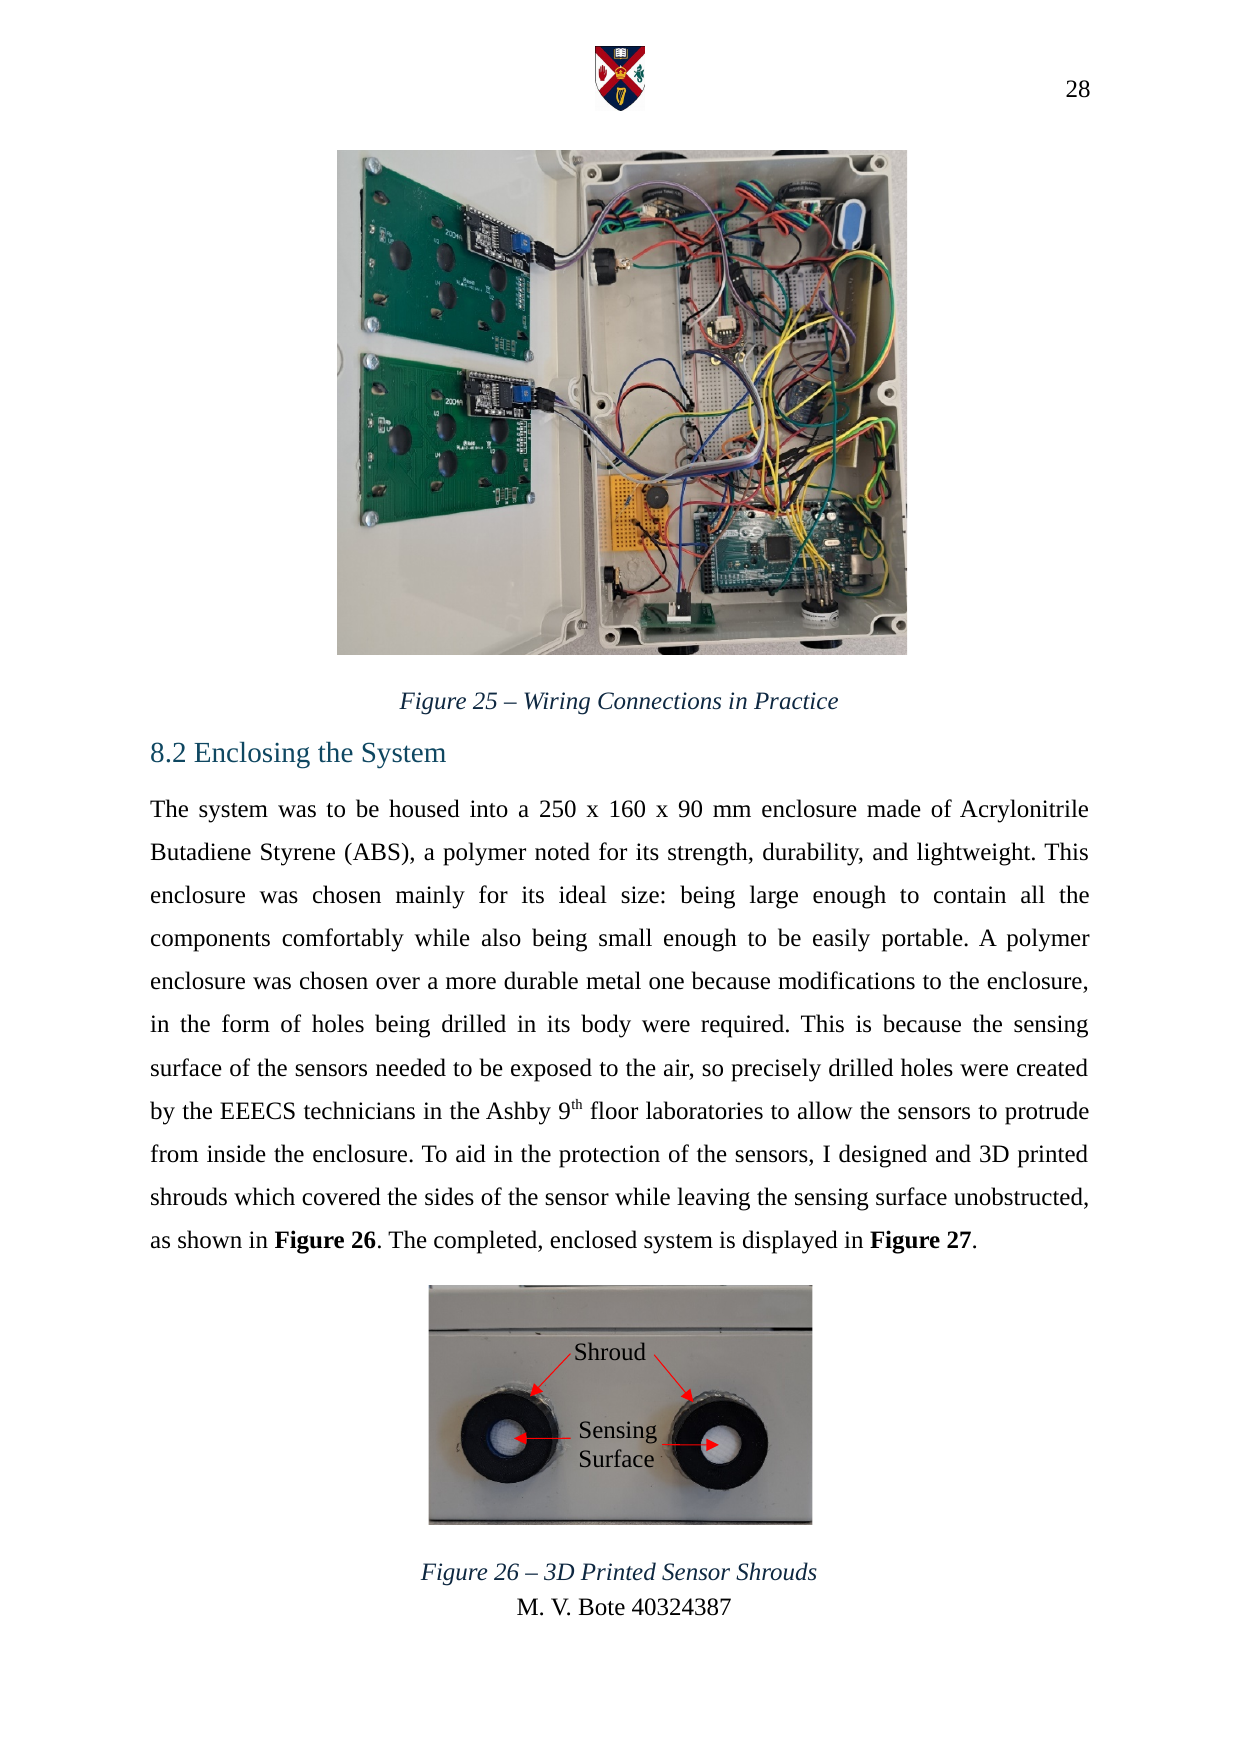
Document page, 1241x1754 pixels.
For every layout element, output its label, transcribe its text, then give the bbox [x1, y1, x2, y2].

picture [428, 1285, 813, 1525]
text The system was to be housed into a 250 x 160 x 90 mm enclosure made of Acrylonitrile Butadiene Styrene (ABS), a polymer noted for its strength, durability, and lightweight. This enclosure was chosen mainly for its ideal size: being large enough to contain all the components comfortably while also being small enough to be easily portable. A polymer enclosure was chosen over a more durable metal one because modifications to the enclosure, in the form of holes being drilled in its body were required. This is because the sensing surface of the sensors needed to be exposed to the air, so precisely drilled holes were created by the EEECS technicians in the Ashby 9th floor laboratories to allow the sensors to protrude from inside the enclosure. To aid in the protection of the sensors, I designed and 3D printed shrouds which covered the sides of the sensor while leaving the sensing surface unobstructed, as shown in Figure 26. The completed, enclosed system is displayed in Figure 27. [150, 794, 1090, 1254]
picture [595, 46, 645, 111]
text Figure 26 – 3D Printed Sensor Shrouds [150, 1557, 1090, 1586]
text Figure 25 – Wiring Connections in Practice [150, 686, 1090, 714]
subtitle 8.2 Enclosing the System [150, 735, 1090, 769]
picture [337, 150, 908, 655]
